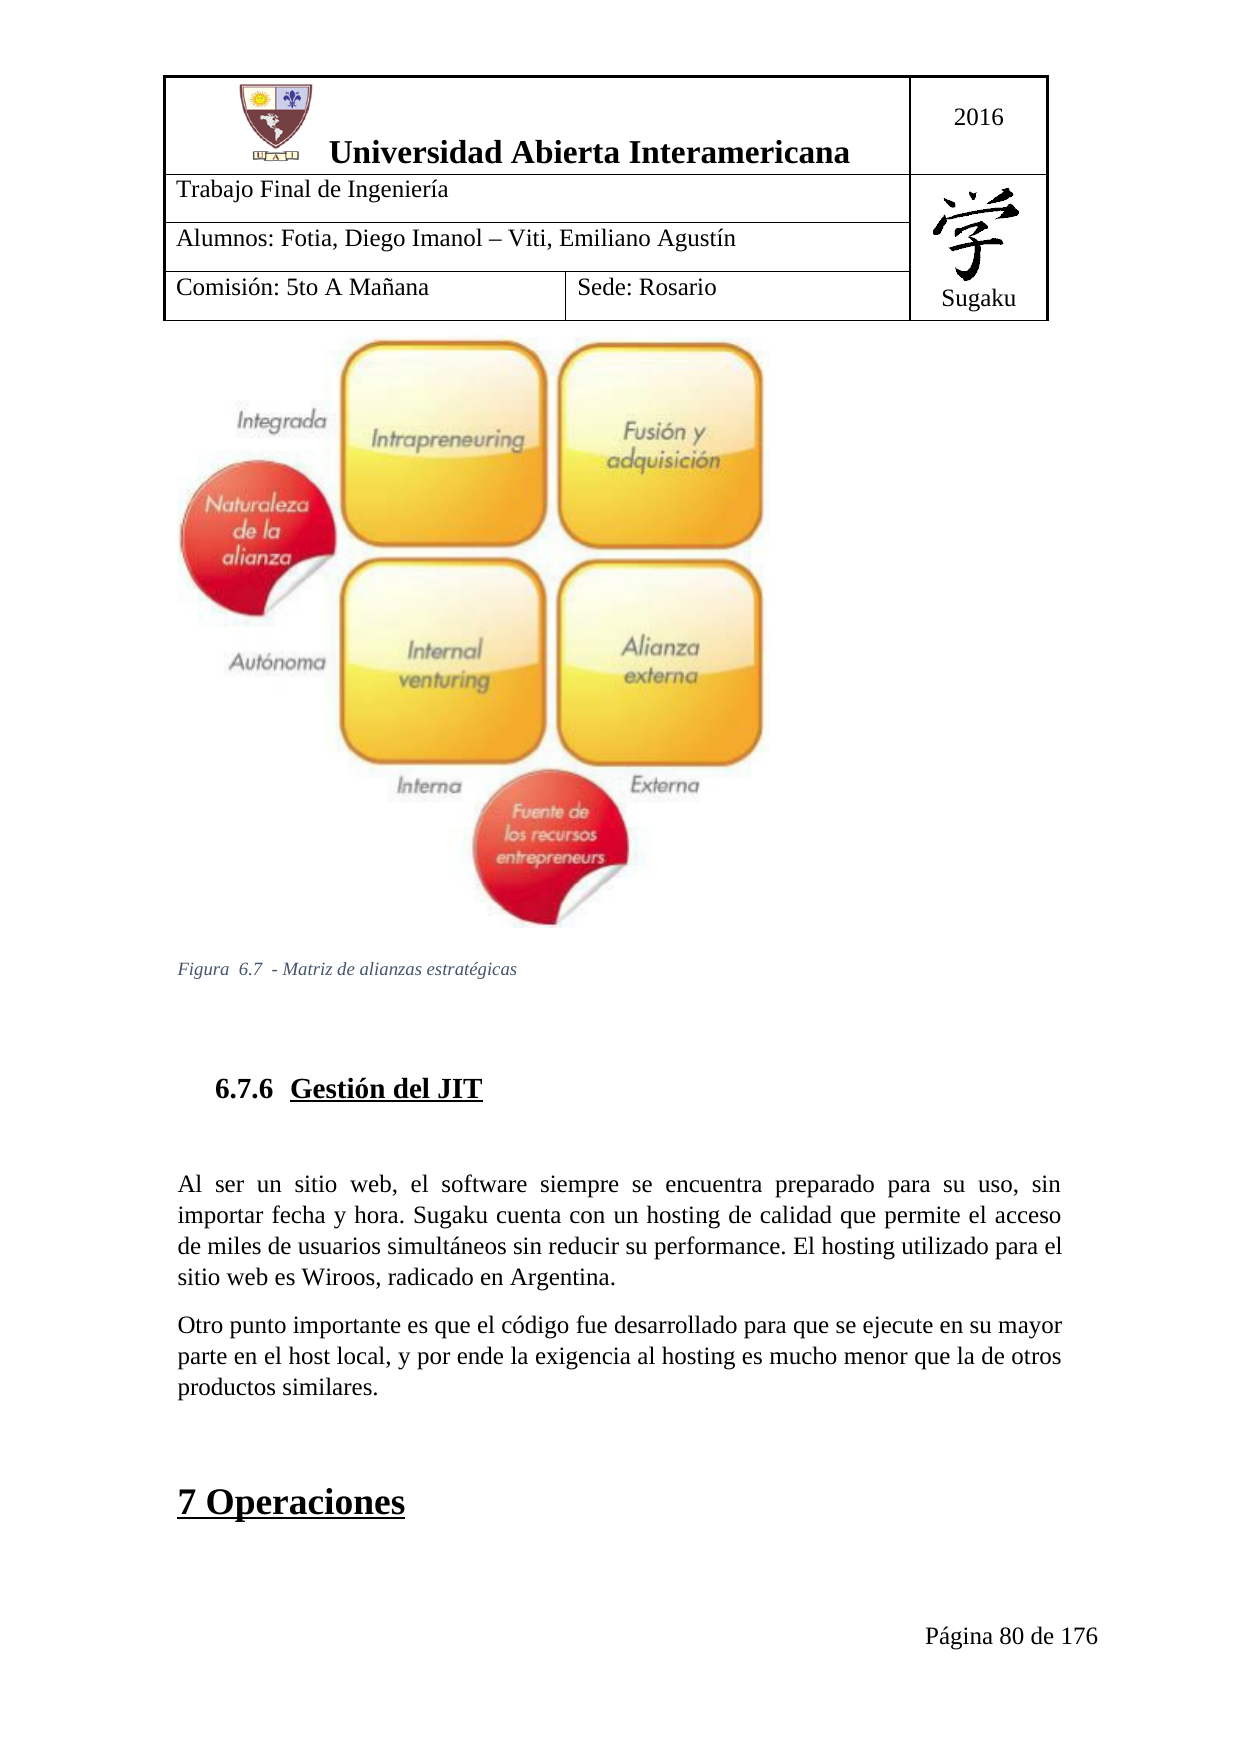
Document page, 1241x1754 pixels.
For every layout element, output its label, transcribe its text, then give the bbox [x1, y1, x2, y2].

picture [927, 181, 1030, 284]
picture [177, 335, 770, 928]
subtitle Gestión del JIT [215, 1071, 1063, 1105]
text Otro punto importante es que el código fue desarrollado para que se ejecute en su mayor parte en el host local, y por ende la exigencia al hosting es mucho menor que la de otros productos similares. [177, 1310, 1063, 1401]
picture [223, 78, 329, 164]
text Figura 6.7 - Matriz de alianzas estratégicas [177, 958, 1063, 980]
text Al ser un sitio web, el software siempre se encuentra preparado para su uso, sin importar fecha y hora. Sugaku cuenta con un hosting de calidad que permite el acceso de miles de usuarios simultáneos sin reducir su performance. El hosting utilizado para el sitio web es Wiroos, radicado en Argentina. [177, 1169, 1063, 1291]
subtitle 7 Operaciones [177, 1480, 1063, 1523]
